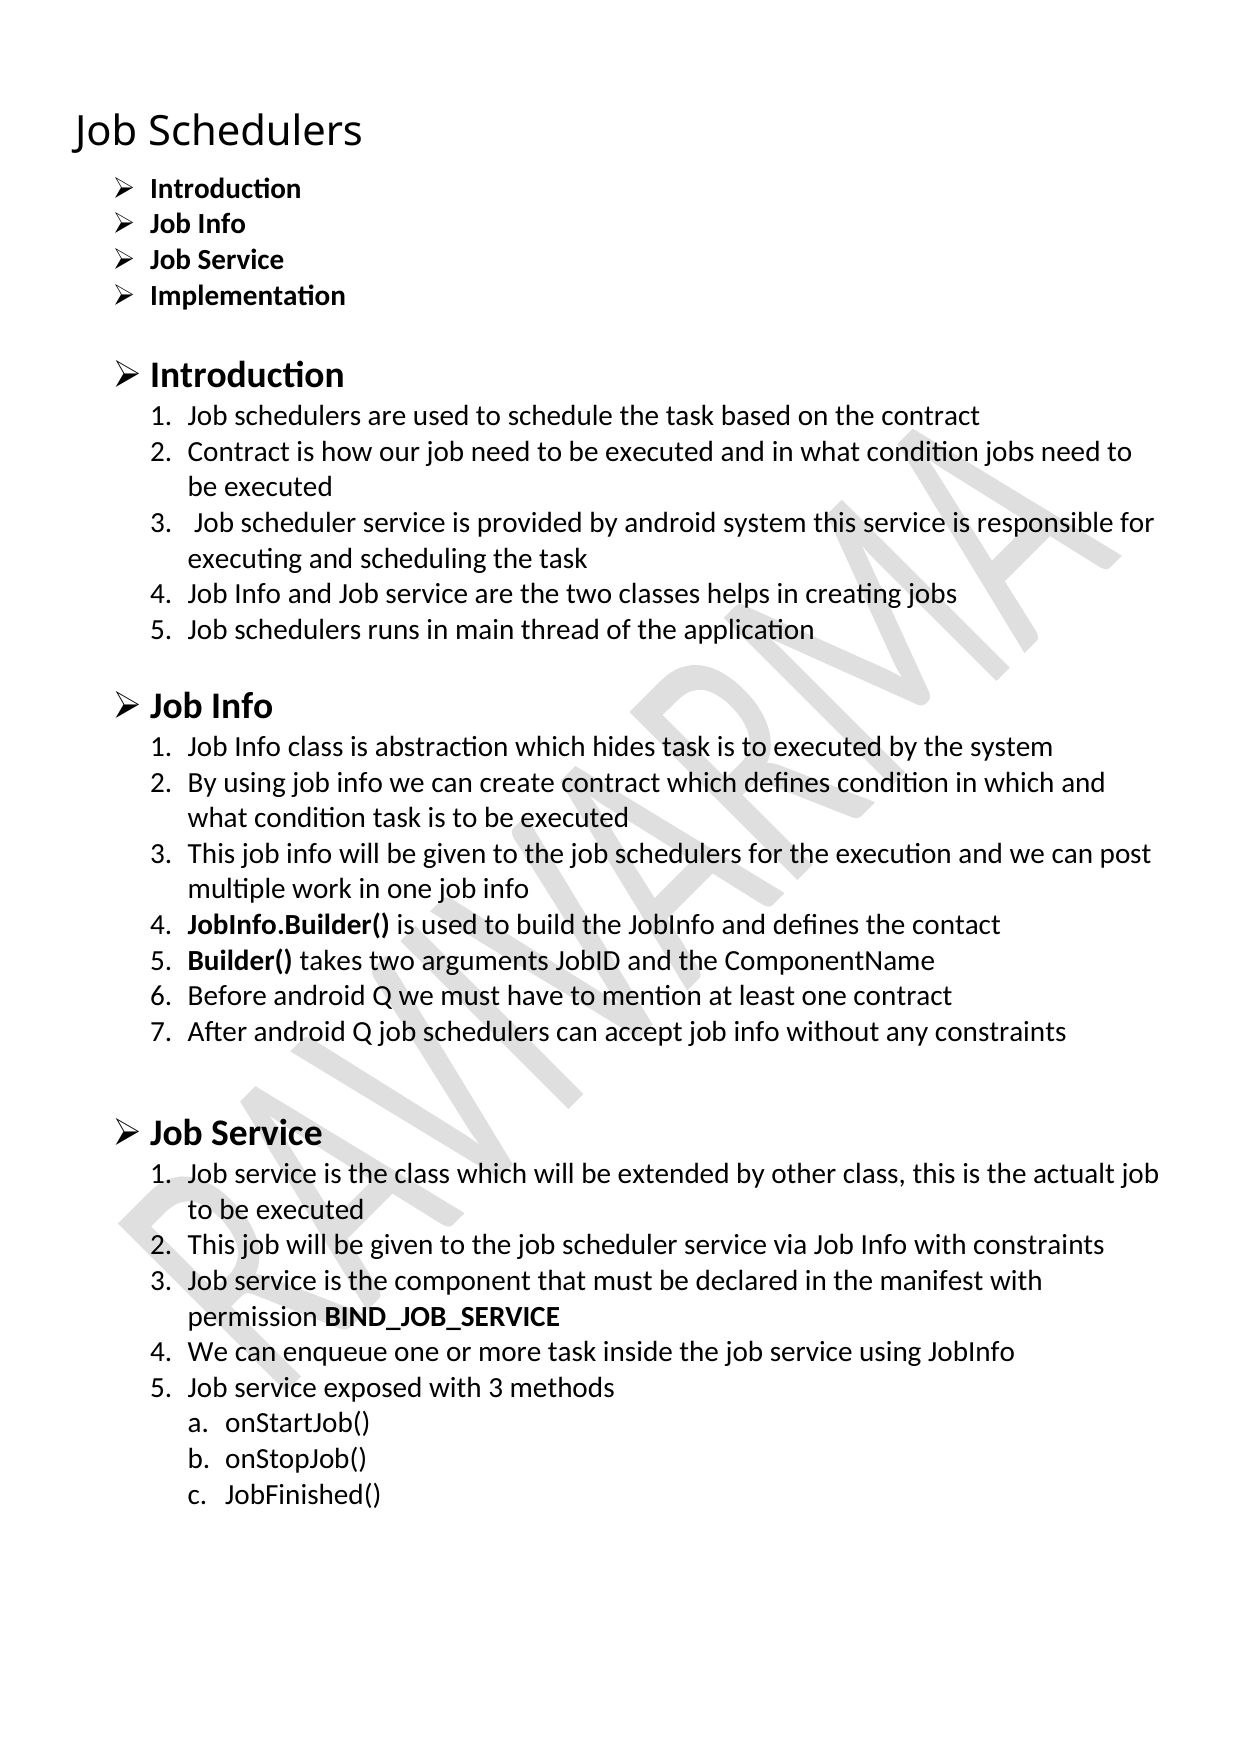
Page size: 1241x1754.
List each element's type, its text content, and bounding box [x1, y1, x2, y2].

list This job will be given to the job scheduler service via Job Info with constraints [150, 1226, 1165, 1262]
list onStopJob() [187, 1440, 1165, 1476]
list Job service is the class which will be extended by other class, this is the actualt job to be executed [150, 1155, 1165, 1226]
text Job Schedulers [75, 101, 1165, 157]
list We can enqueue one or more task inside the job service using JobInfo [150, 1333, 1165, 1369]
list This job info will be given to the job schedulers for the execution and we can post multiple work in one job info [150, 835, 1165, 906]
list Job schedulers runs in main thread of the application [150, 611, 1165, 647]
list Contract is how our job need to be executed and in what condition jobs need to be executed [150, 433, 1165, 504]
list JobInfo.Builder() is used to build the JobInfo and defines the contact [150, 906, 1165, 942]
list Job Info class is abstraction which hides task is to executed by the system [150, 728, 1165, 764]
list Job schedulers are used to schedule the task based on the contract [150, 397, 1165, 433]
list Job Service [112, 241, 1165, 277]
list Builder() takes two arguments JobID and the ComponentName [150, 942, 1165, 977]
list After android Q job schedulers can accept job info without any constraints [150, 1013, 1165, 1049]
list Job Info and Job service are the two classes helps in creating jobs [150, 575, 1165, 611]
list JobFinished() [187, 1476, 1165, 1511]
list Job service exposed with 3 methods [150, 1369, 1165, 1404]
list onStartJob() [187, 1404, 1165, 1440]
list By using job info we can create contract which defines condition in which and what condition task is to be executed [150, 764, 1165, 835]
list Implementation [112, 277, 1165, 312]
list Job Info [112, 205, 1165, 241]
list Job Info [112, 682, 1165, 728]
list Before android Q we must have to mention at least one contract [150, 977, 1165, 1013]
list Job service is the component that must be declared in the manifest with permission BIND_JOB_SERVICE [150, 1262, 1165, 1333]
list Job scheduler service is provided by android system this service is responsible for executing and scheduling the task [150, 504, 1165, 575]
list Introduction [112, 351, 1165, 397]
list Introduction [112, 170, 1165, 205]
list Job Service [112, 1109, 1165, 1155]
